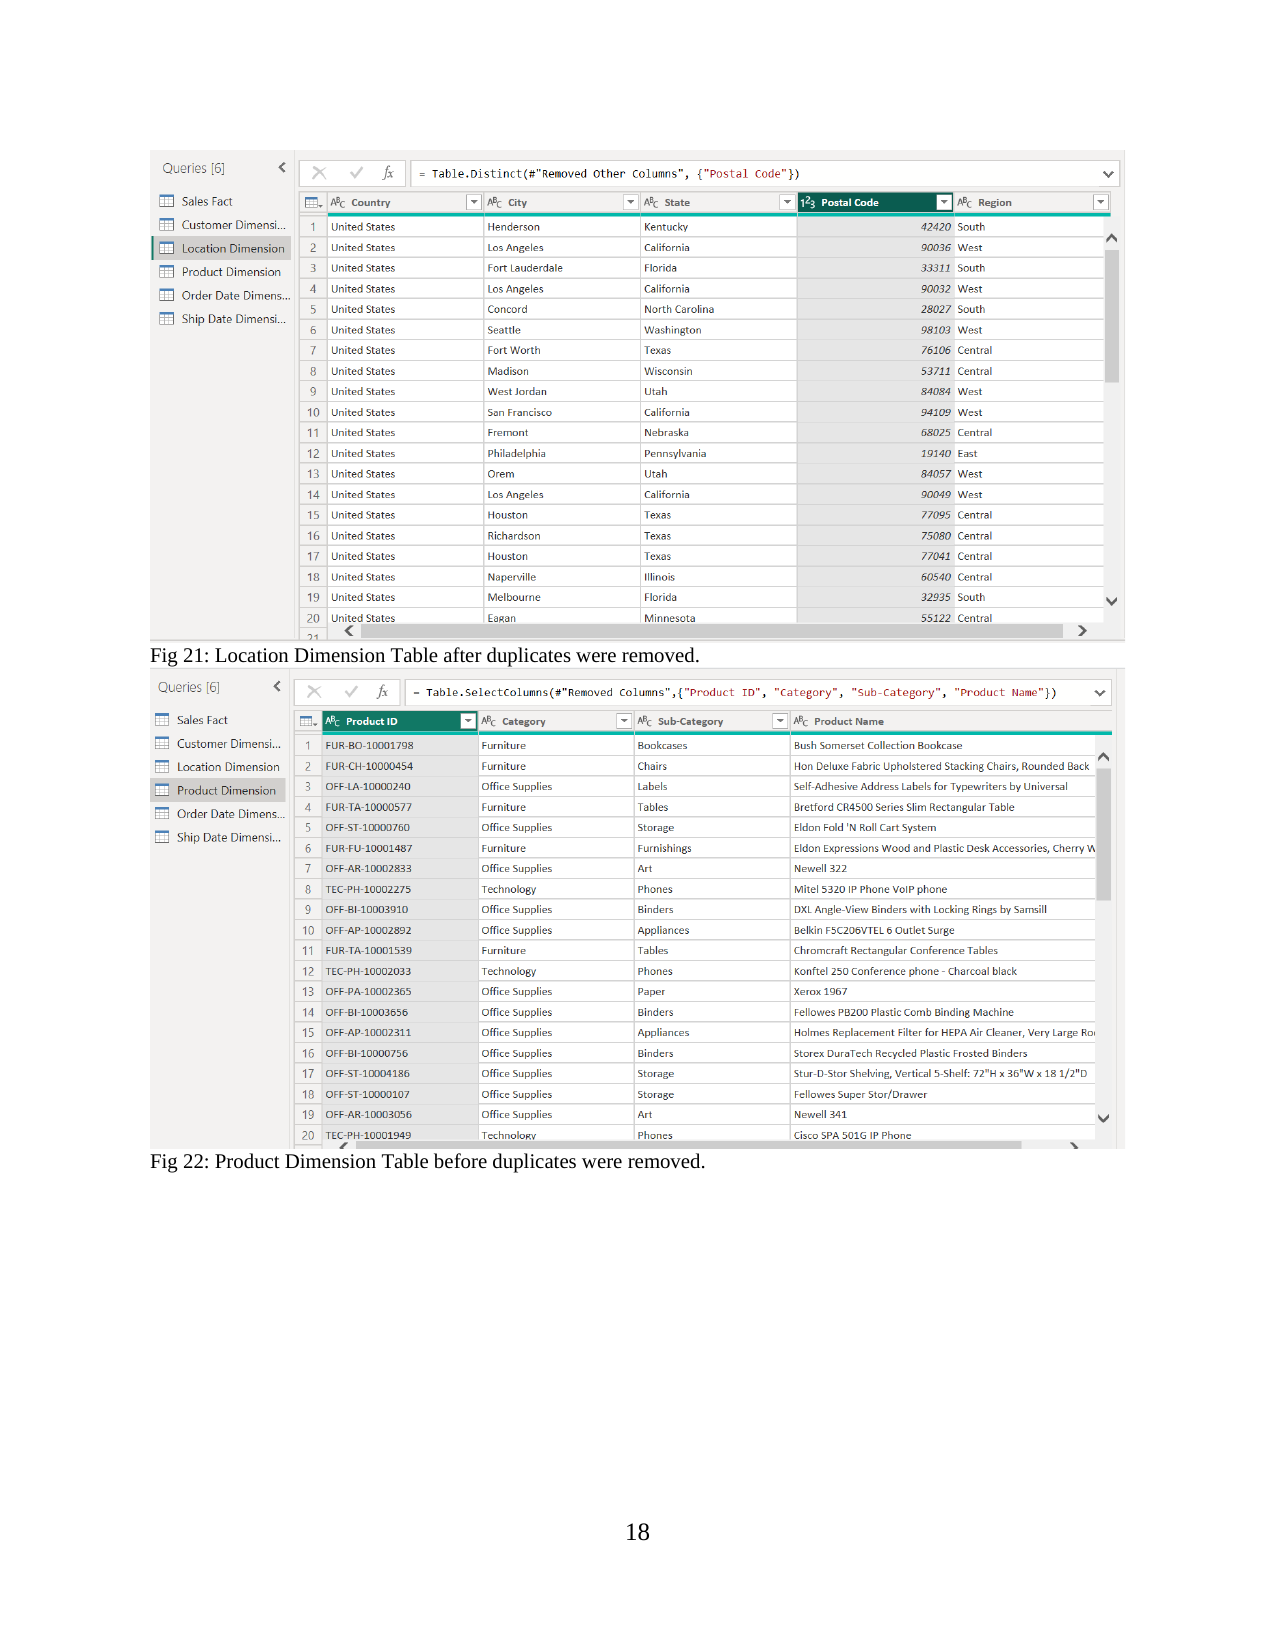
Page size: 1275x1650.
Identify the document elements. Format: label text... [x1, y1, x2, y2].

text Fig 22: Product Dimension Table before duplicates were removed. [150, 1149, 1125, 1173]
picture [150, 667, 1125, 1149]
picture [150, 150, 1125, 643]
text Fig 21: Location Dimension Table after duplicates were removed. [150, 643, 1125, 667]
